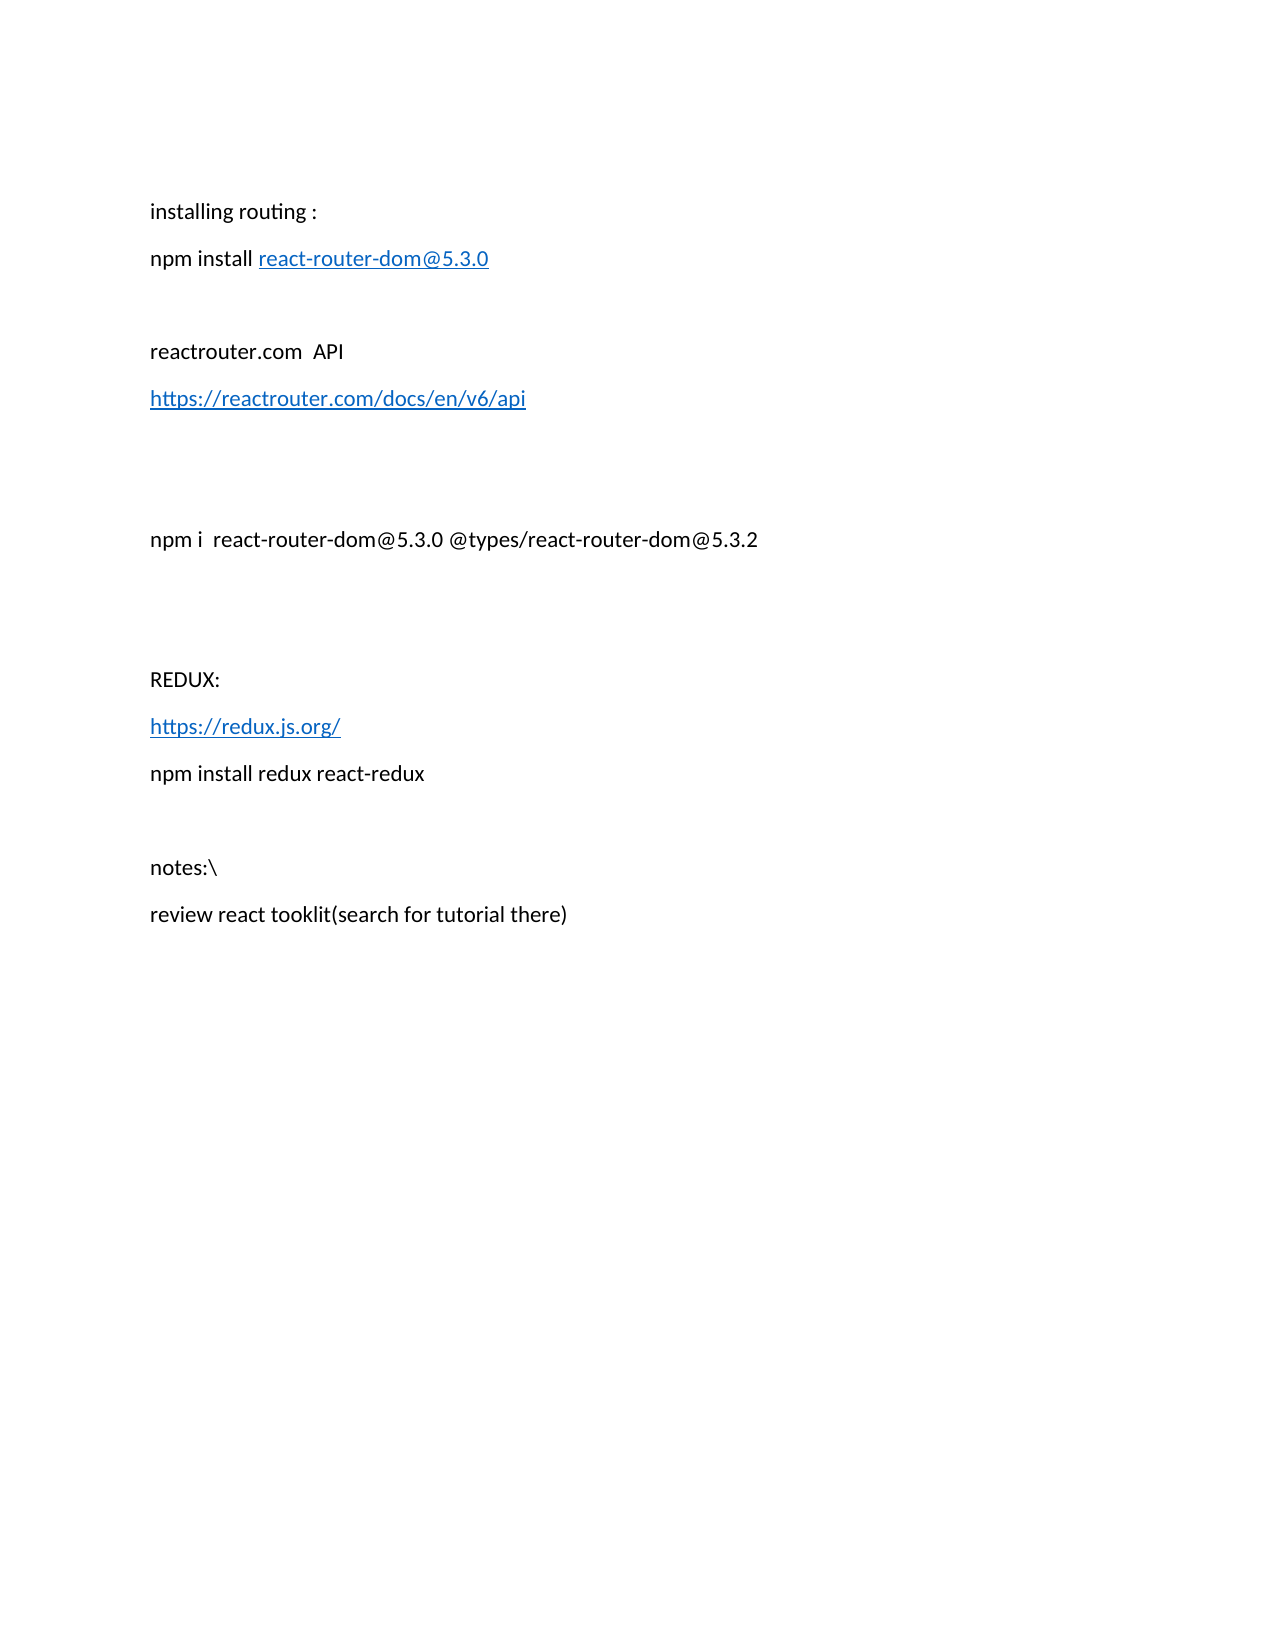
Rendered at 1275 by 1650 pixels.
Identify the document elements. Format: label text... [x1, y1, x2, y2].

text npm install react-router-dom@5.3.0 [150, 244, 1125, 272]
text https://reactrouter.com/docs/en/v6/api [150, 384, 1125, 412]
text installing routing : [150, 197, 1125, 225]
text npm install redux react-redux [150, 759, 1125, 787]
text notes:\ [150, 853, 1125, 881]
text REDUX: [150, 666, 1125, 694]
text review react tooklit(search for tutorial there) [150, 900, 1125, 928]
text https://redux.js.org/ [150, 712, 1125, 741]
text reactrouter.com API [150, 337, 1125, 366]
text npm i react-router-dom@5.3.0 @types/react-router-dom@5.3.2 [150, 525, 1125, 553]
